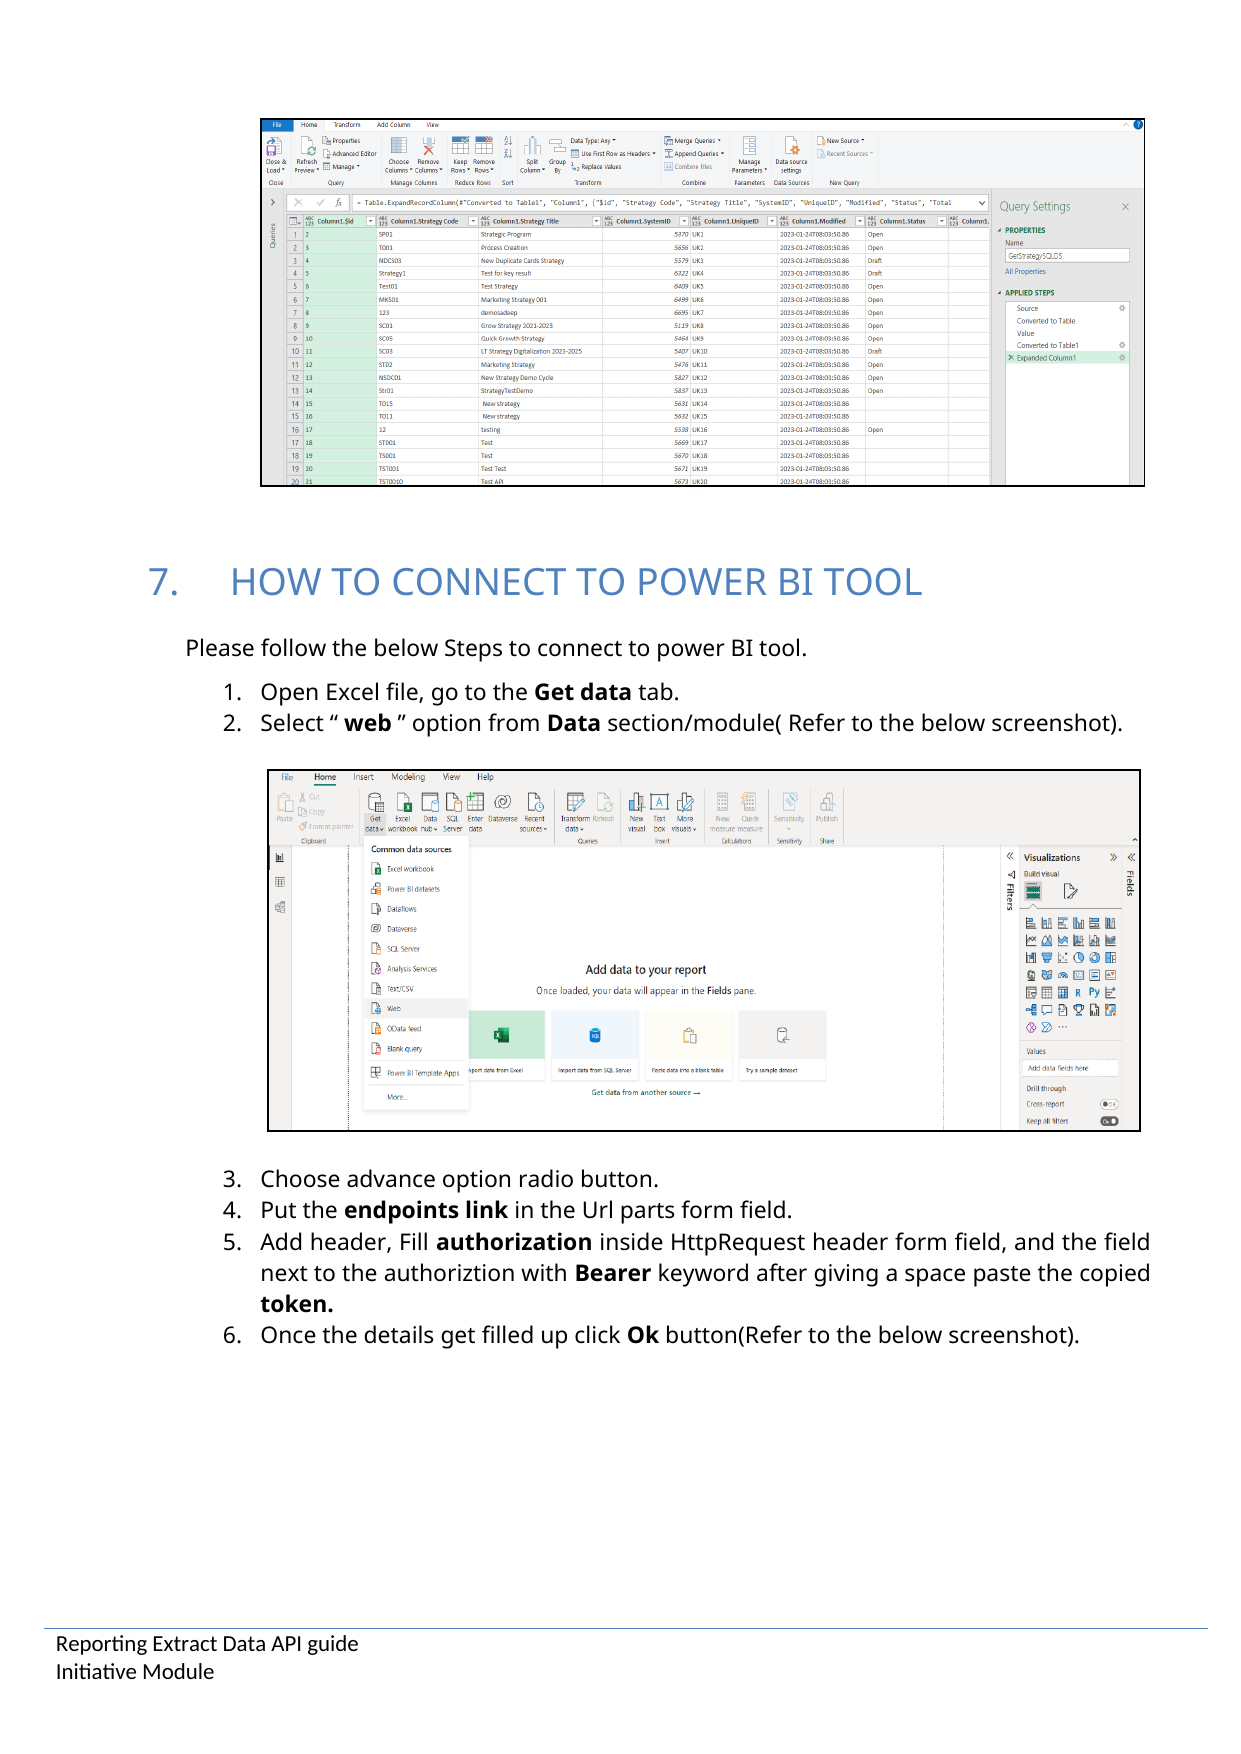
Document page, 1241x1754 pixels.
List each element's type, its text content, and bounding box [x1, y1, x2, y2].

list Add header, Fill authorization inside HttpRequest header form field, and the field next to the authoriztion with Bearer keyword after giving a space paste the copied token. [223, 1225, 1152, 1319]
picture [262, 120, 1144, 485]
list Select “ web ” option from Data section/module( Refer to the below screenshot). [223, 707, 1152, 738]
list Once the details get filled up click Ok button(Refer to the below screenshot). [223, 1319, 1152, 1350]
picture [269, 771, 1139, 1130]
subtitle How to connect to power BI tool [148, 556, 1152, 607]
list Choose advance option radio button. [223, 1163, 1152, 1194]
list Put the endpoints link in the Url parts form field. [223, 1194, 1152, 1225]
text Please follow the below Steps to connect to power BI tool. [185, 632, 1152, 663]
list Open Excel file, go to the Get data tab. [223, 675, 1152, 707]
